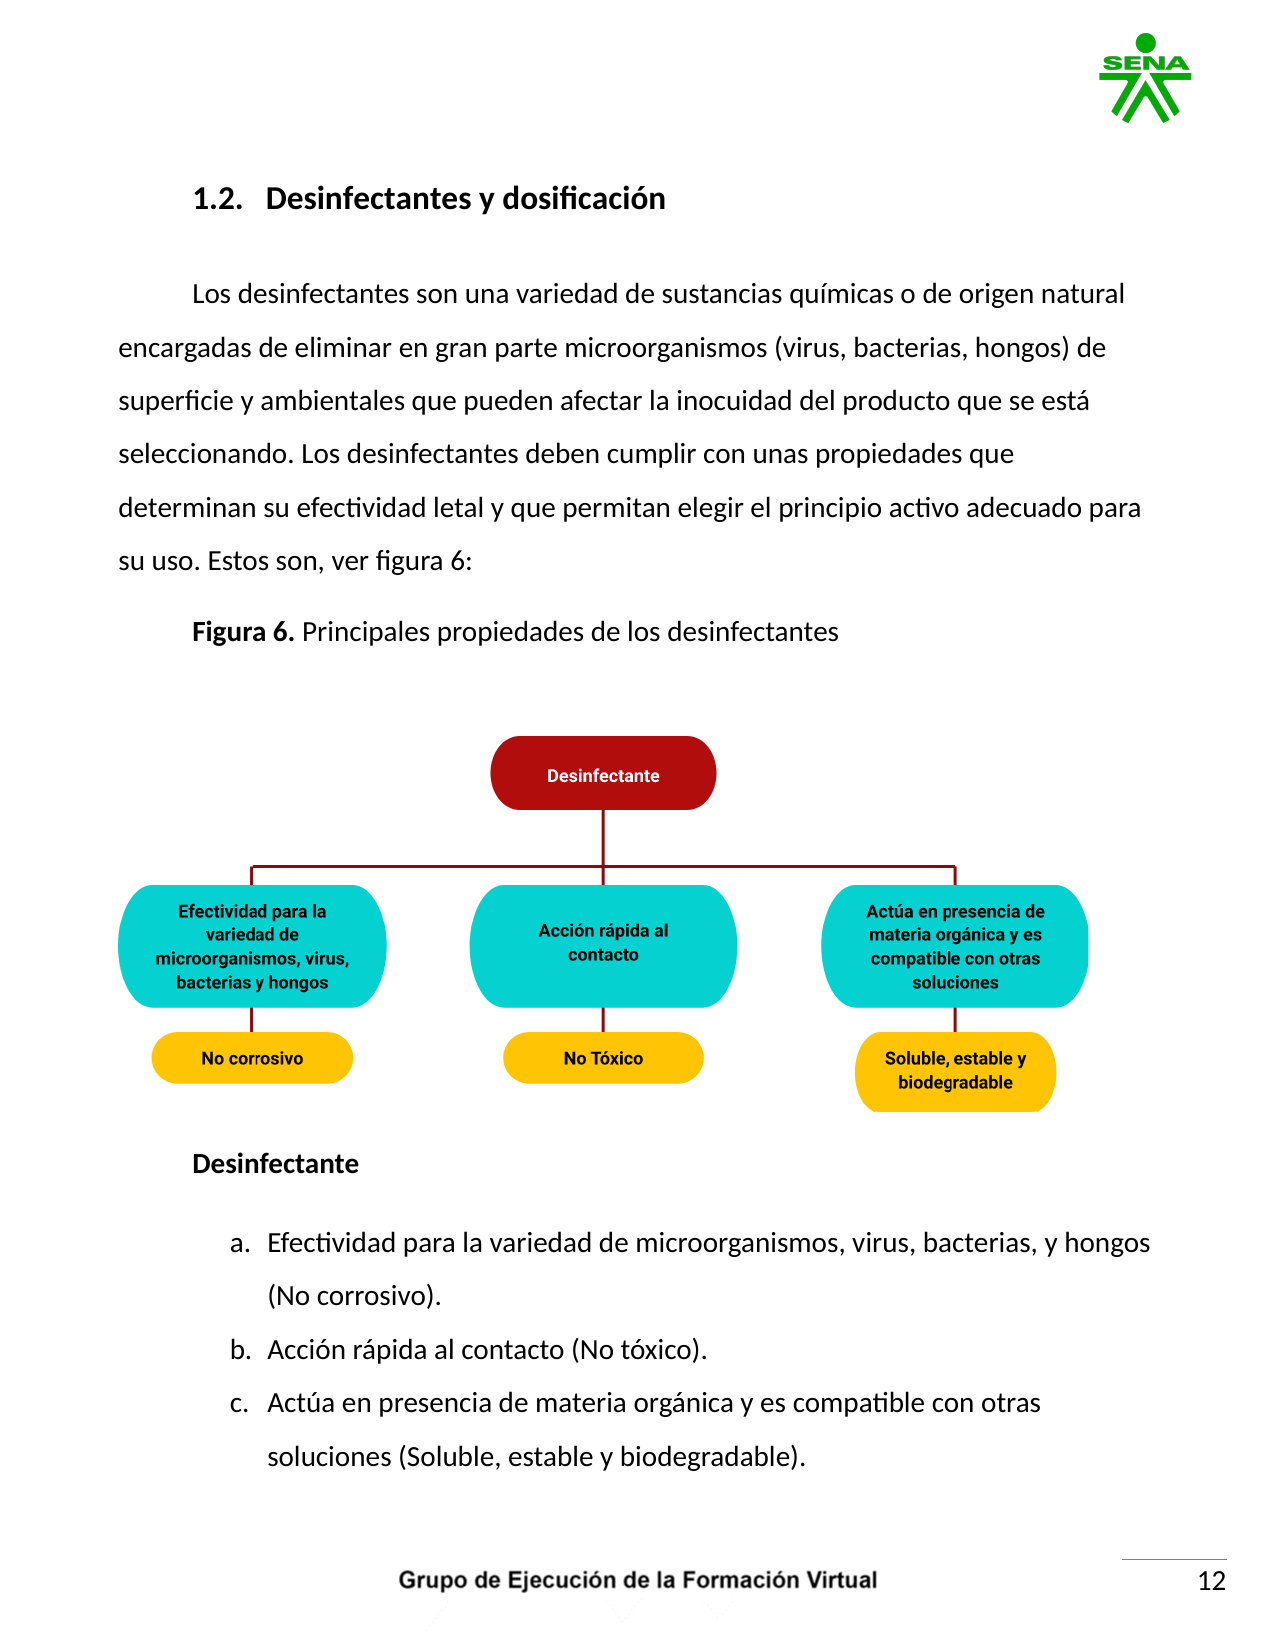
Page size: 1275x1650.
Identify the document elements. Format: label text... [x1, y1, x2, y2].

subtitle Desinfectantes y dosificación [192, 177, 1157, 218]
text Los desinfectantes son una variedad de sustancias químicas o de origen natural encargadas de eliminar en gran parte microorganismos (virus, bacterias, hongos) de superficie y ambientales que pueden afectar la inocuidad del producto que se está seleccionando. Los desinfectantes deben cumplir con unas propiedades que determinan su efectividad letal y que permitan elegir el principio activo adecuado para su uso. Estos son, ver figura 6: [118, 275, 1152, 578]
picture [0, 1519, 1275, 1631]
list Actúa en presencia de materia orgánica y es compatible con otras soluciones (Soluble, estable y biodegradable). [229, 1384, 1152, 1473]
picture [1099, 33, 1192, 123]
picture [118, 736, 1089, 1112]
text Desinfectante [118, 1146, 1152, 1181]
list Acción rápida al contacto (No tóxico). [229, 1331, 1152, 1367]
text Figura 6. Principales propiedades de los desinfectantes [118, 613, 1152, 648]
list Efectividad para la variedad de microorganismos, virus, bacterias, y hongos (No corrosivo). [229, 1224, 1152, 1313]
